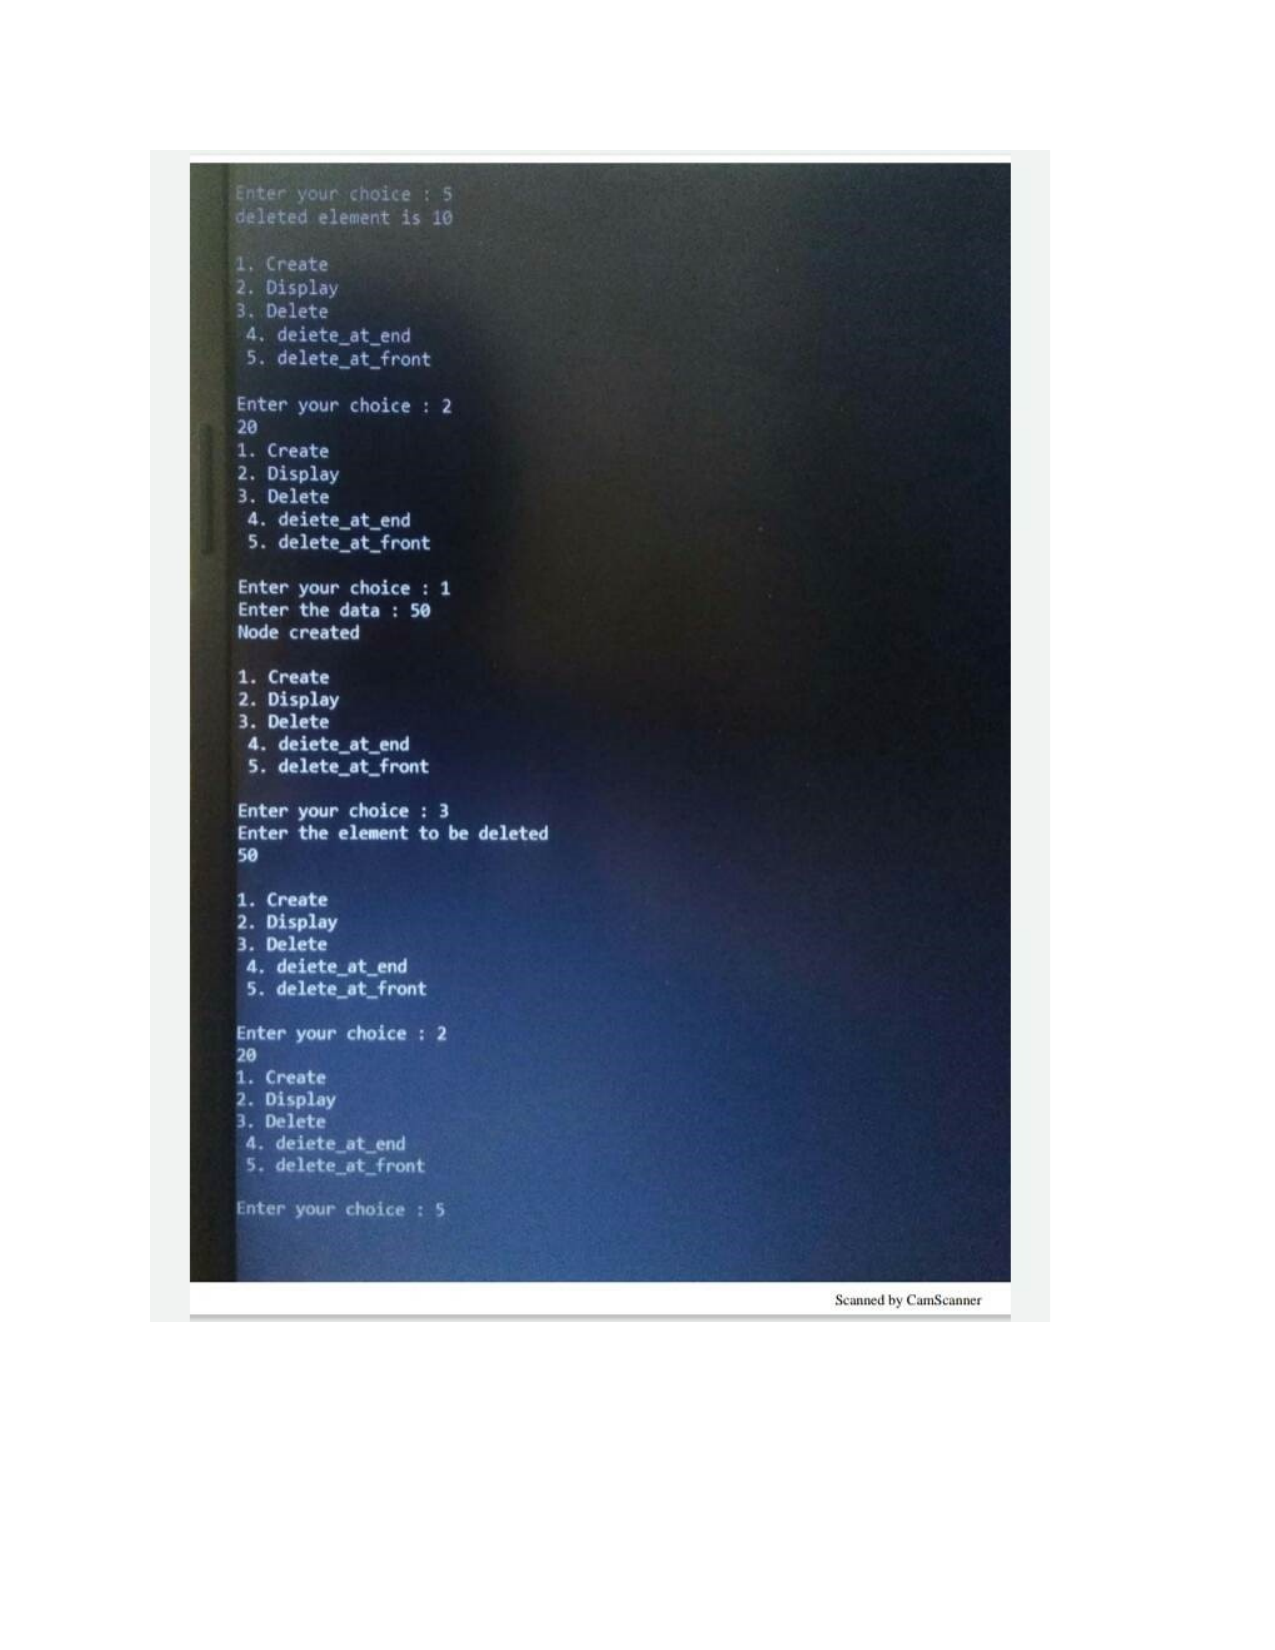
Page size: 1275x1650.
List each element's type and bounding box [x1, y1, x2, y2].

picture [150, 150, 1050, 1322]
